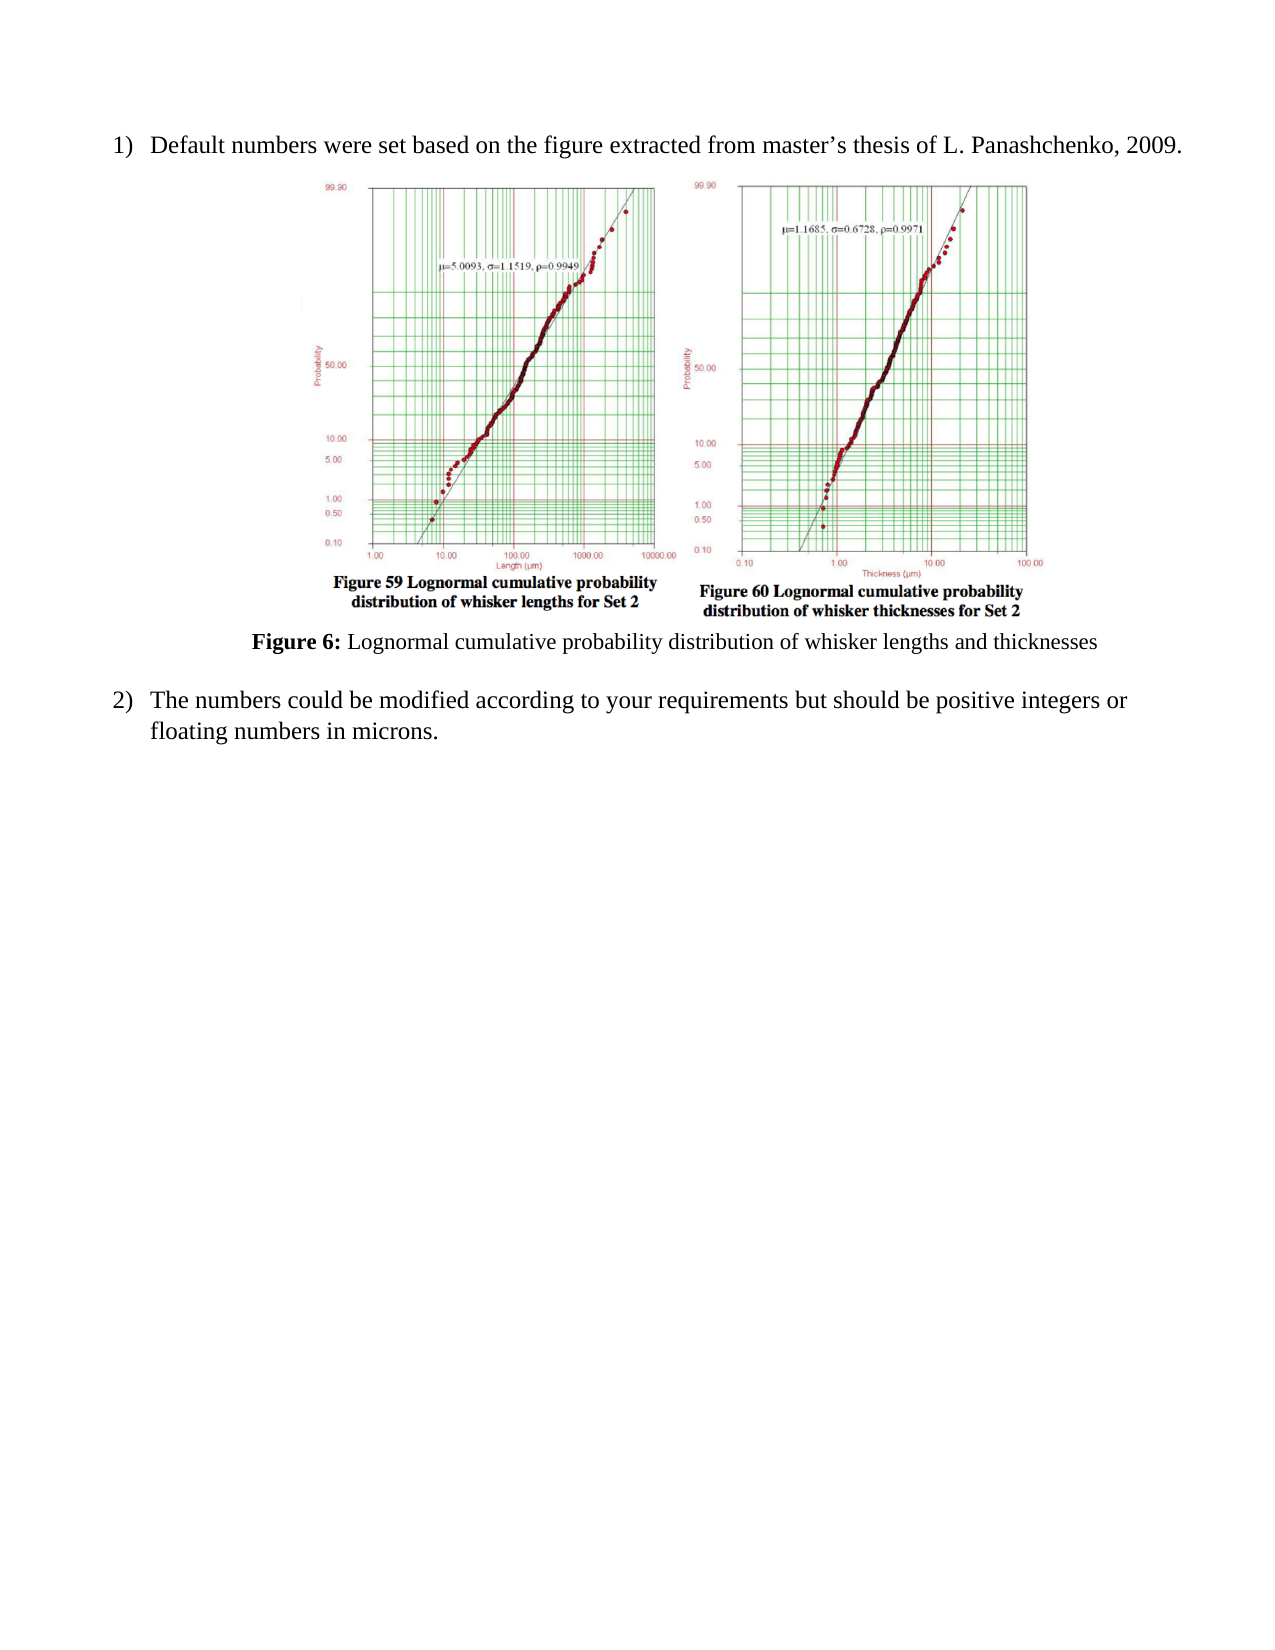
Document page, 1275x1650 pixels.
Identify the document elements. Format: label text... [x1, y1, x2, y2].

list Default numbers were set based on the figure extracted from master’s thesis of L. Panashchenko, 2009. [112, 130, 1200, 158]
list The numbers could be modified according to your requirements but should be positive integers or floating numbers in microns. [112, 685, 1200, 745]
picture [300, 160, 1050, 627]
list Figure 6: Lognormal cumulative probability distribution of whisker lengths and thicknesses [150, 628, 1200, 655]
